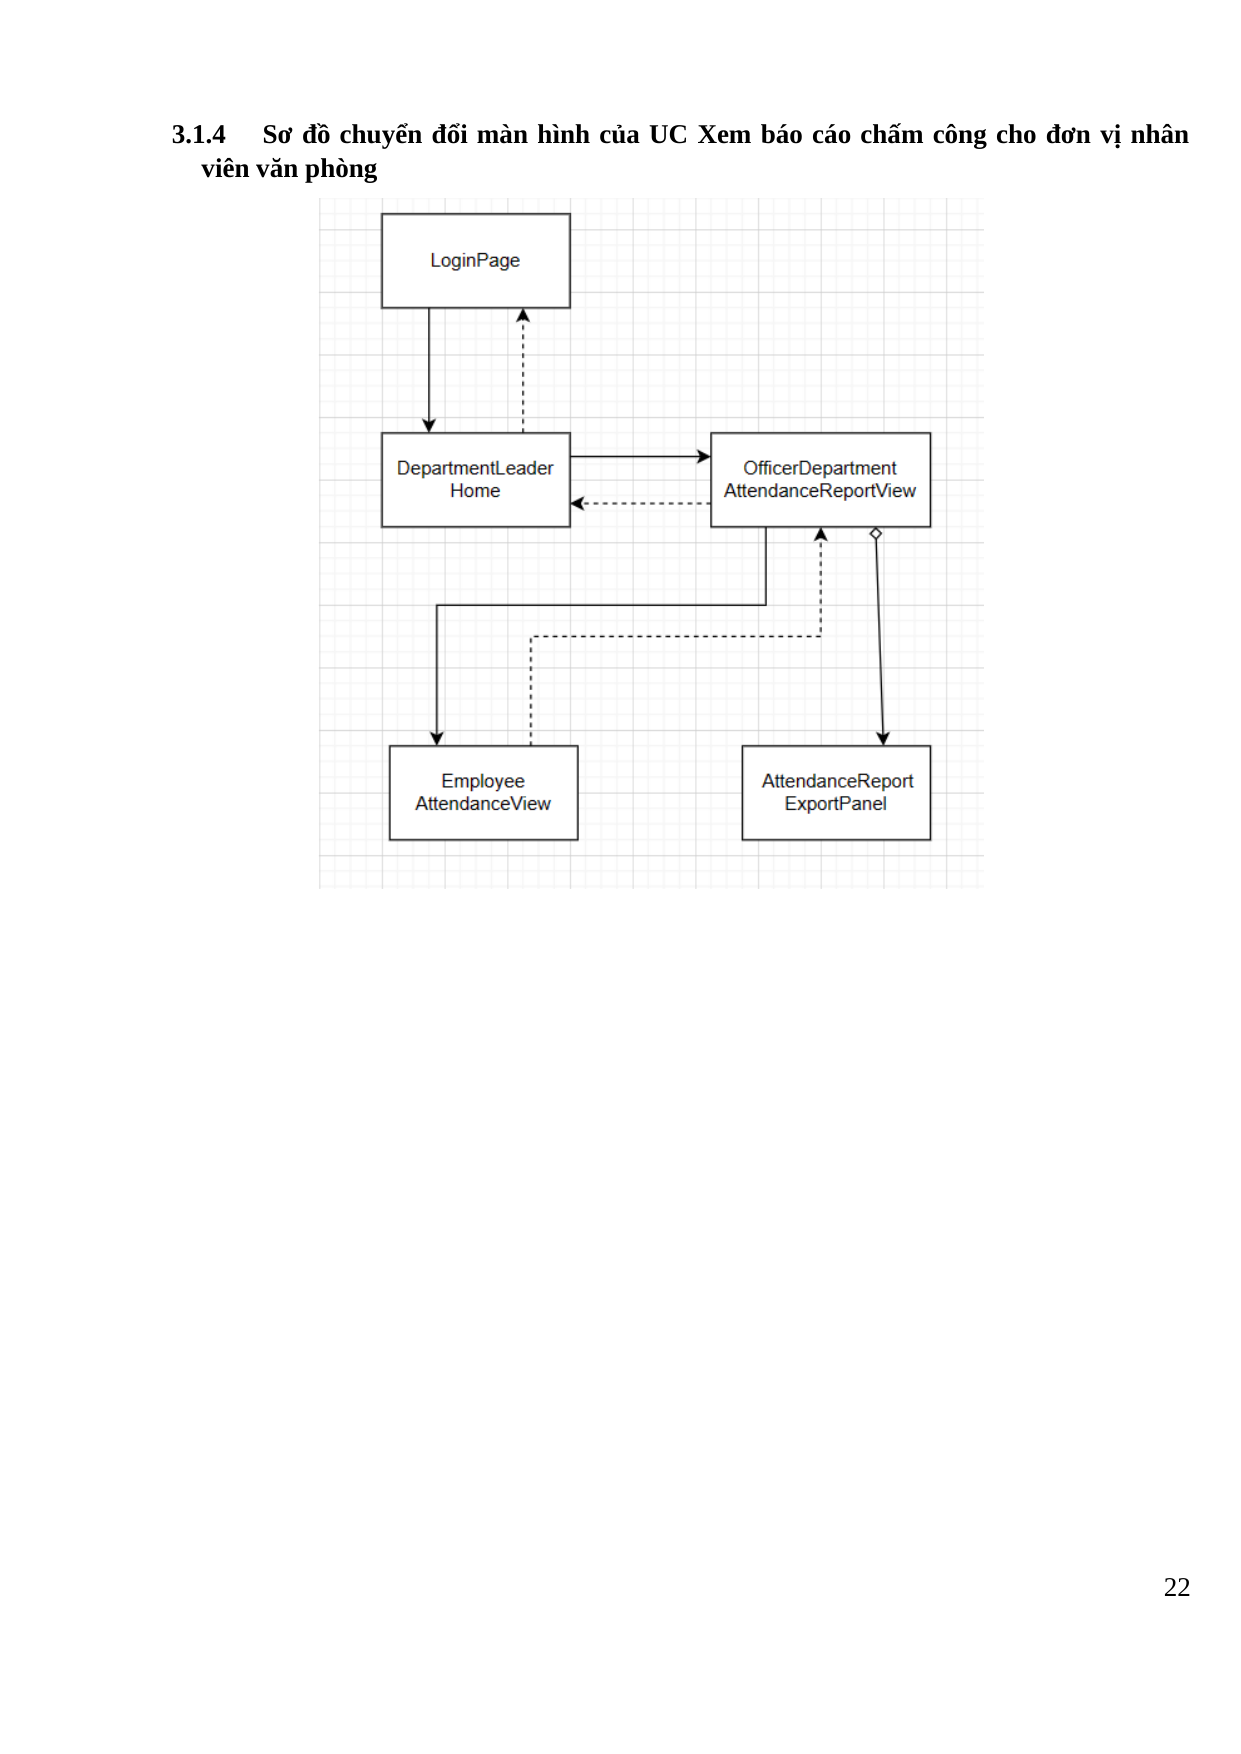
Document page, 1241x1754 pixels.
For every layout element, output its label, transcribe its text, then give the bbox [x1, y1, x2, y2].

subtitle Sơ đồ chuyển đổi màn hình của UC Xem báo cáo chấm công cho đơn vị nhân viên văn phòng [172, 118, 1191, 183]
picture [318, 198, 984, 889]
